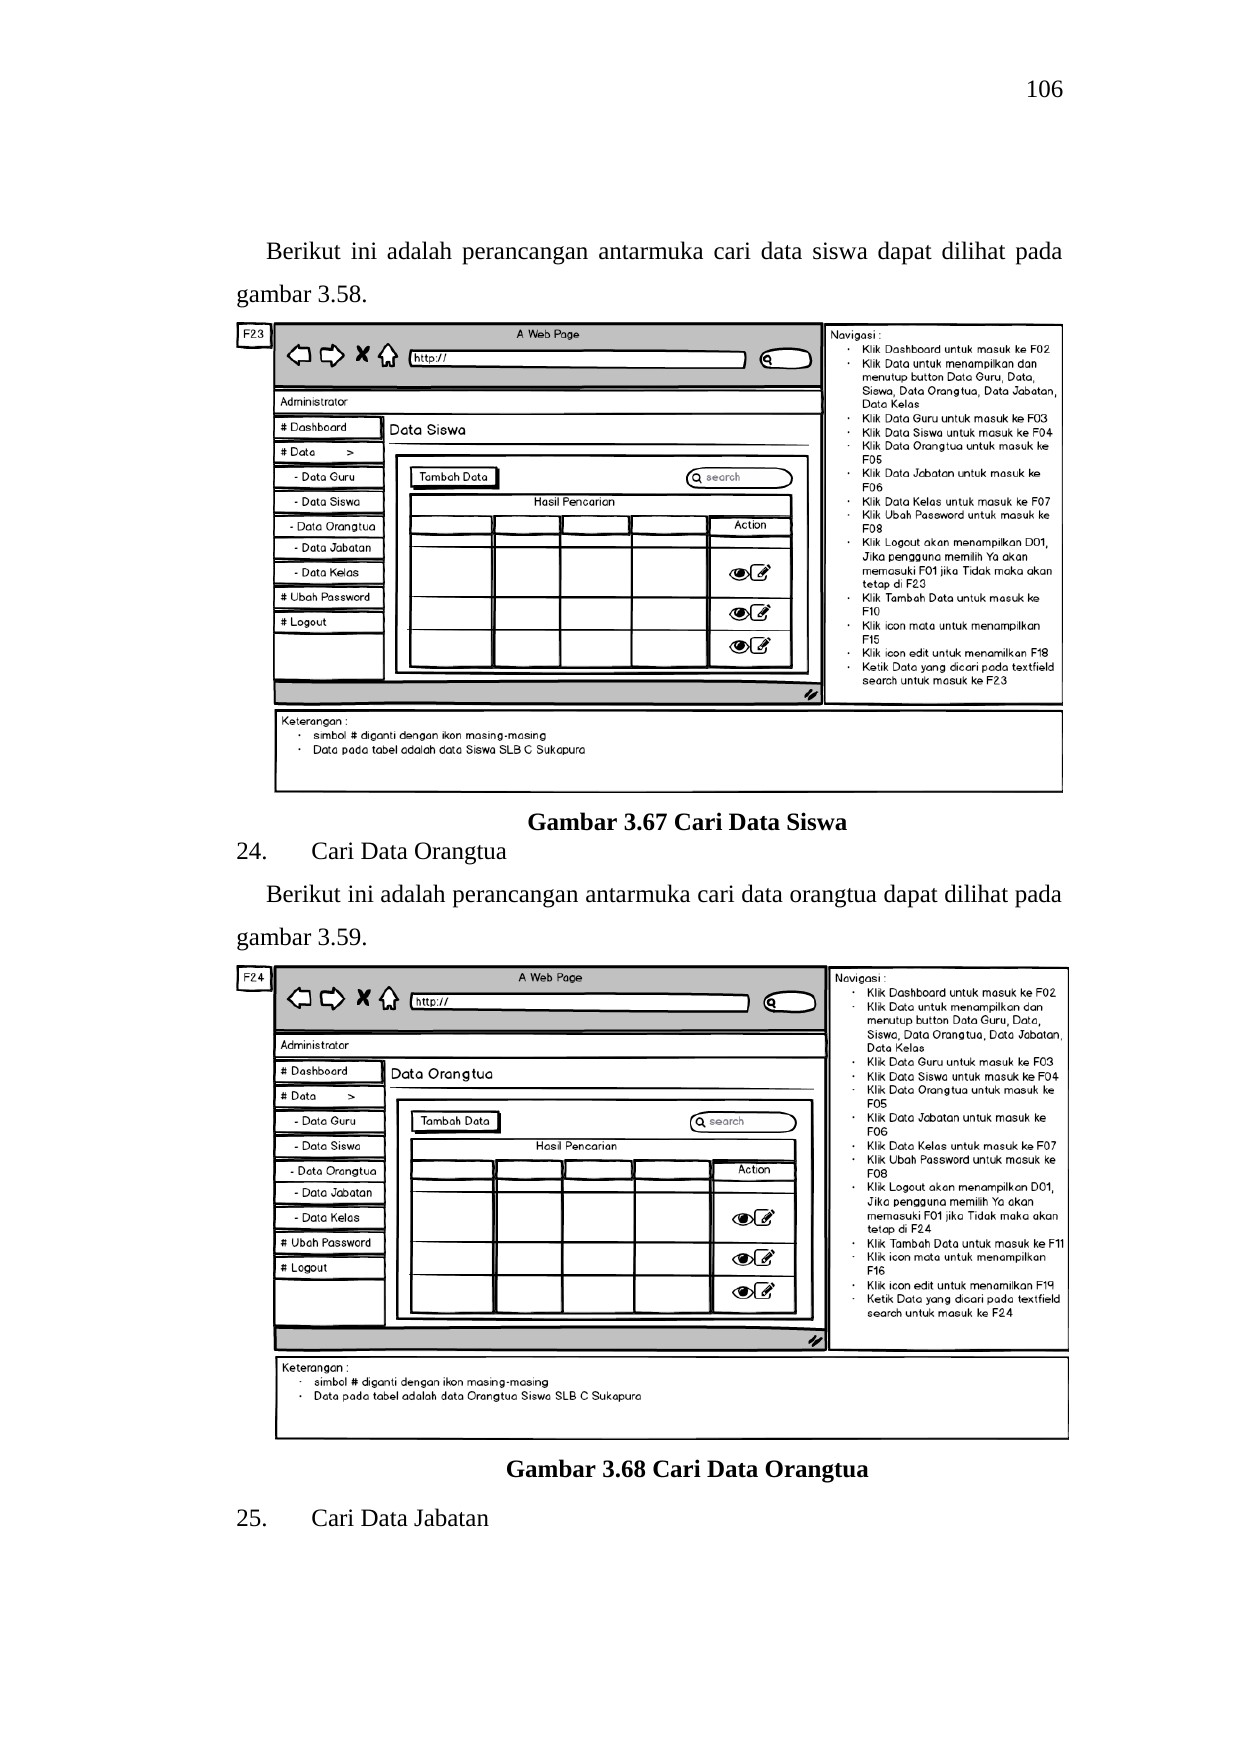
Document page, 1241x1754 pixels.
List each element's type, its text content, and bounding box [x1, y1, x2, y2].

list Cari Data Orangtua [236, 836, 1063, 865]
picture [236, 322, 1063, 793]
text Berikut ini adalah perancangan antarmuka cari data orangtua dapat dilihat pada gambar 3.59. [236, 879, 1063, 951]
list Cari Data Jabatan [236, 1503, 1063, 1532]
text Berikut ini adalah perancangan antarmuka cari data siswa dapat dilihat pada gambar 3.58. [236, 236, 1063, 308]
picture [236, 965, 1069, 1440]
